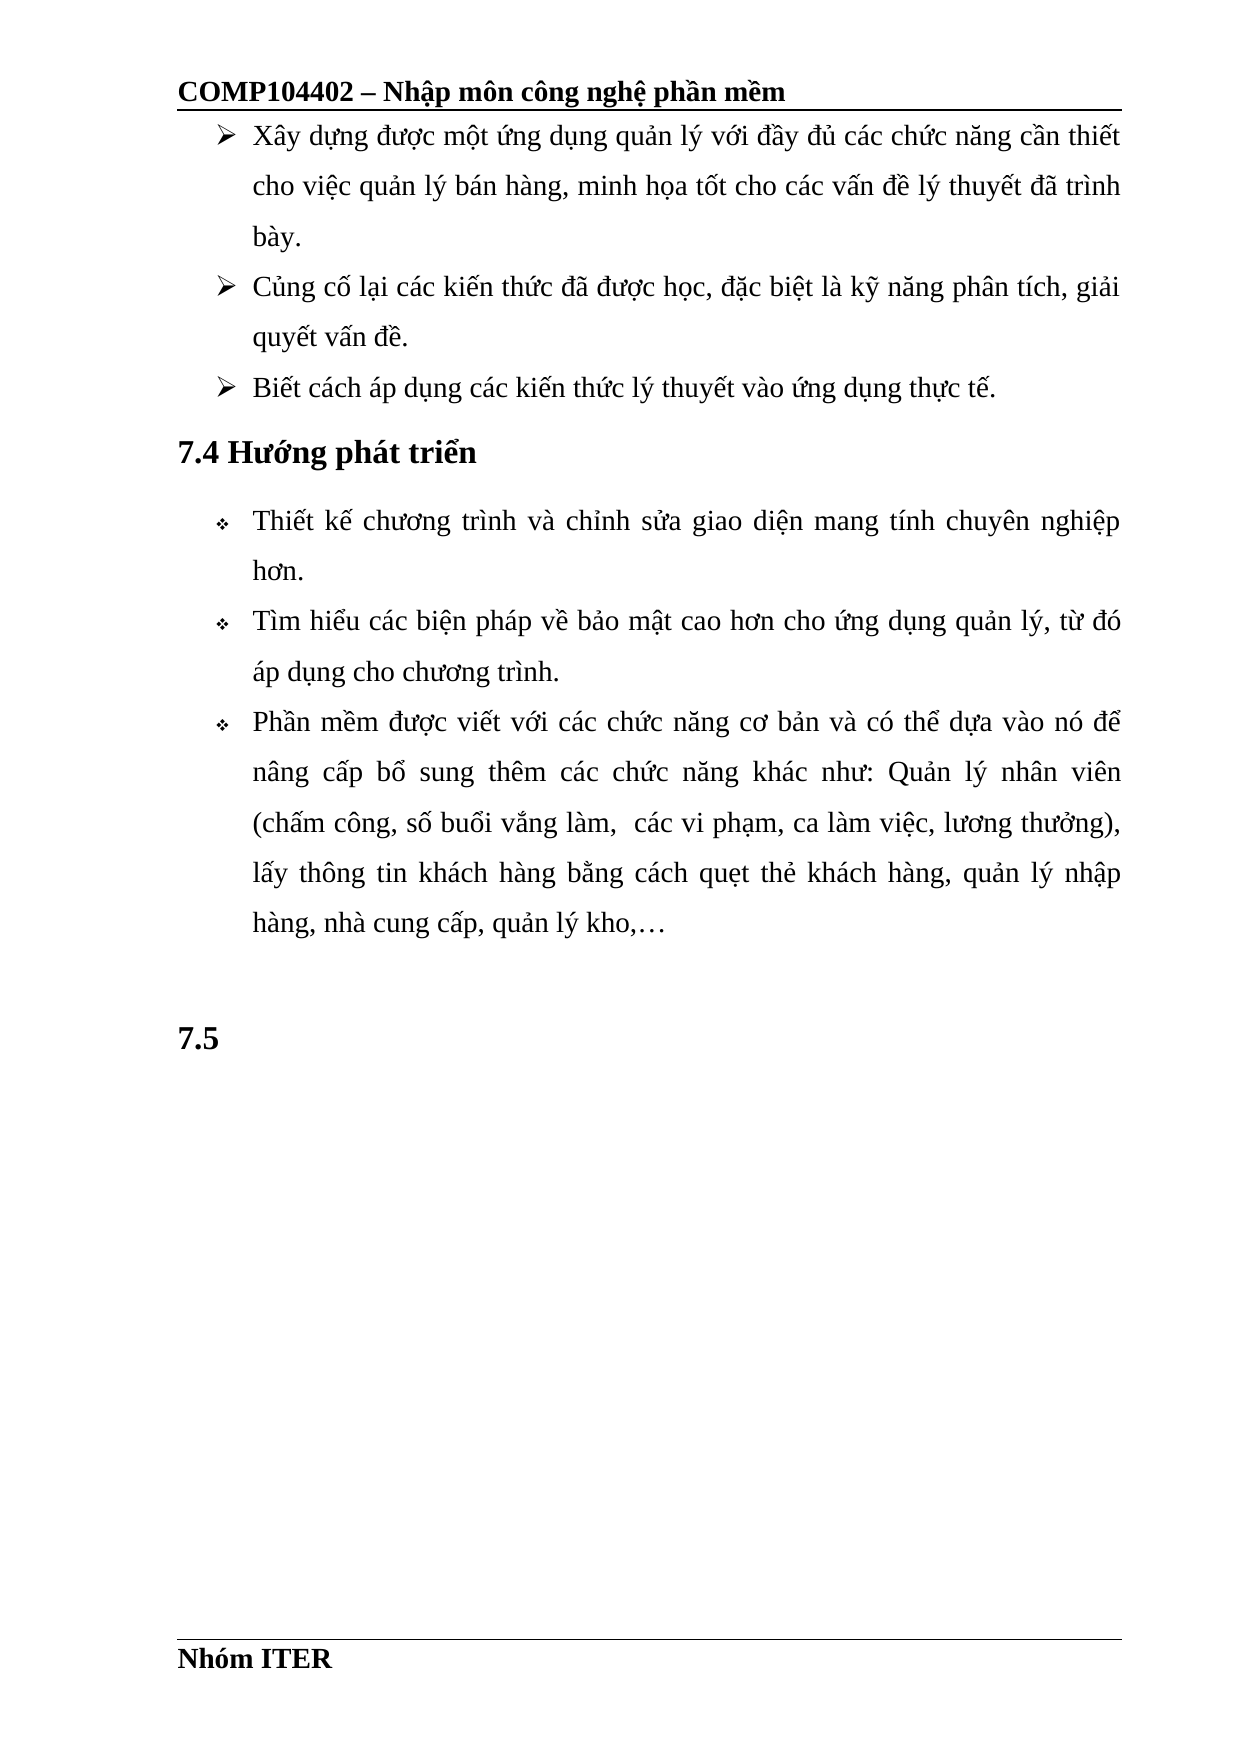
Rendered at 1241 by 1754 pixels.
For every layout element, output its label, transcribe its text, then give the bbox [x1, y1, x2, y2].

list Củng cố lại các kiến thức đã được học, đặc biệt là kỹ năng phân tích, giải quyết vấn đề. [215, 269, 1122, 353]
list Thiết kế chương trình và chỉnh sửa giao diện mang tính chuyên nghiệp hơn. [215, 503, 1122, 587]
subtitle Hướng phát triển [177, 433, 1122, 471]
list Phần mềm được viết với các chức năng cơ bản và có thể dựa vào nó để nâng cấp bổ sung thêm các chức năng khác như: Quản lý nhân viên (chấm công, số buổi vắng làm, các vi phạm, ca làm việc, lương thưởng), lấy thông tin khách hàng bằng cách quẹt thẻ khách hàng, quản lý nhập hàng, nhà cung cấp, quản lý kho,… [215, 704, 1122, 939]
list Tìm hiểu các biện pháp về bảo mật cao hơn cho ứng dụng quản lý, từ đó áp dụng cho chương trình. [215, 603, 1122, 687]
list Biết cách áp dụng các kiến thức lý thuyết vào ứng dụng thực tế. [215, 370, 1122, 403]
list Xây dựng được một ứng dụng quản lý với đầy đủ các chức năng cần thiết cho việc quản lý bán hàng, minh họa tốt cho các vấn đề lý thuyết đã trình bày. [215, 118, 1122, 252]
